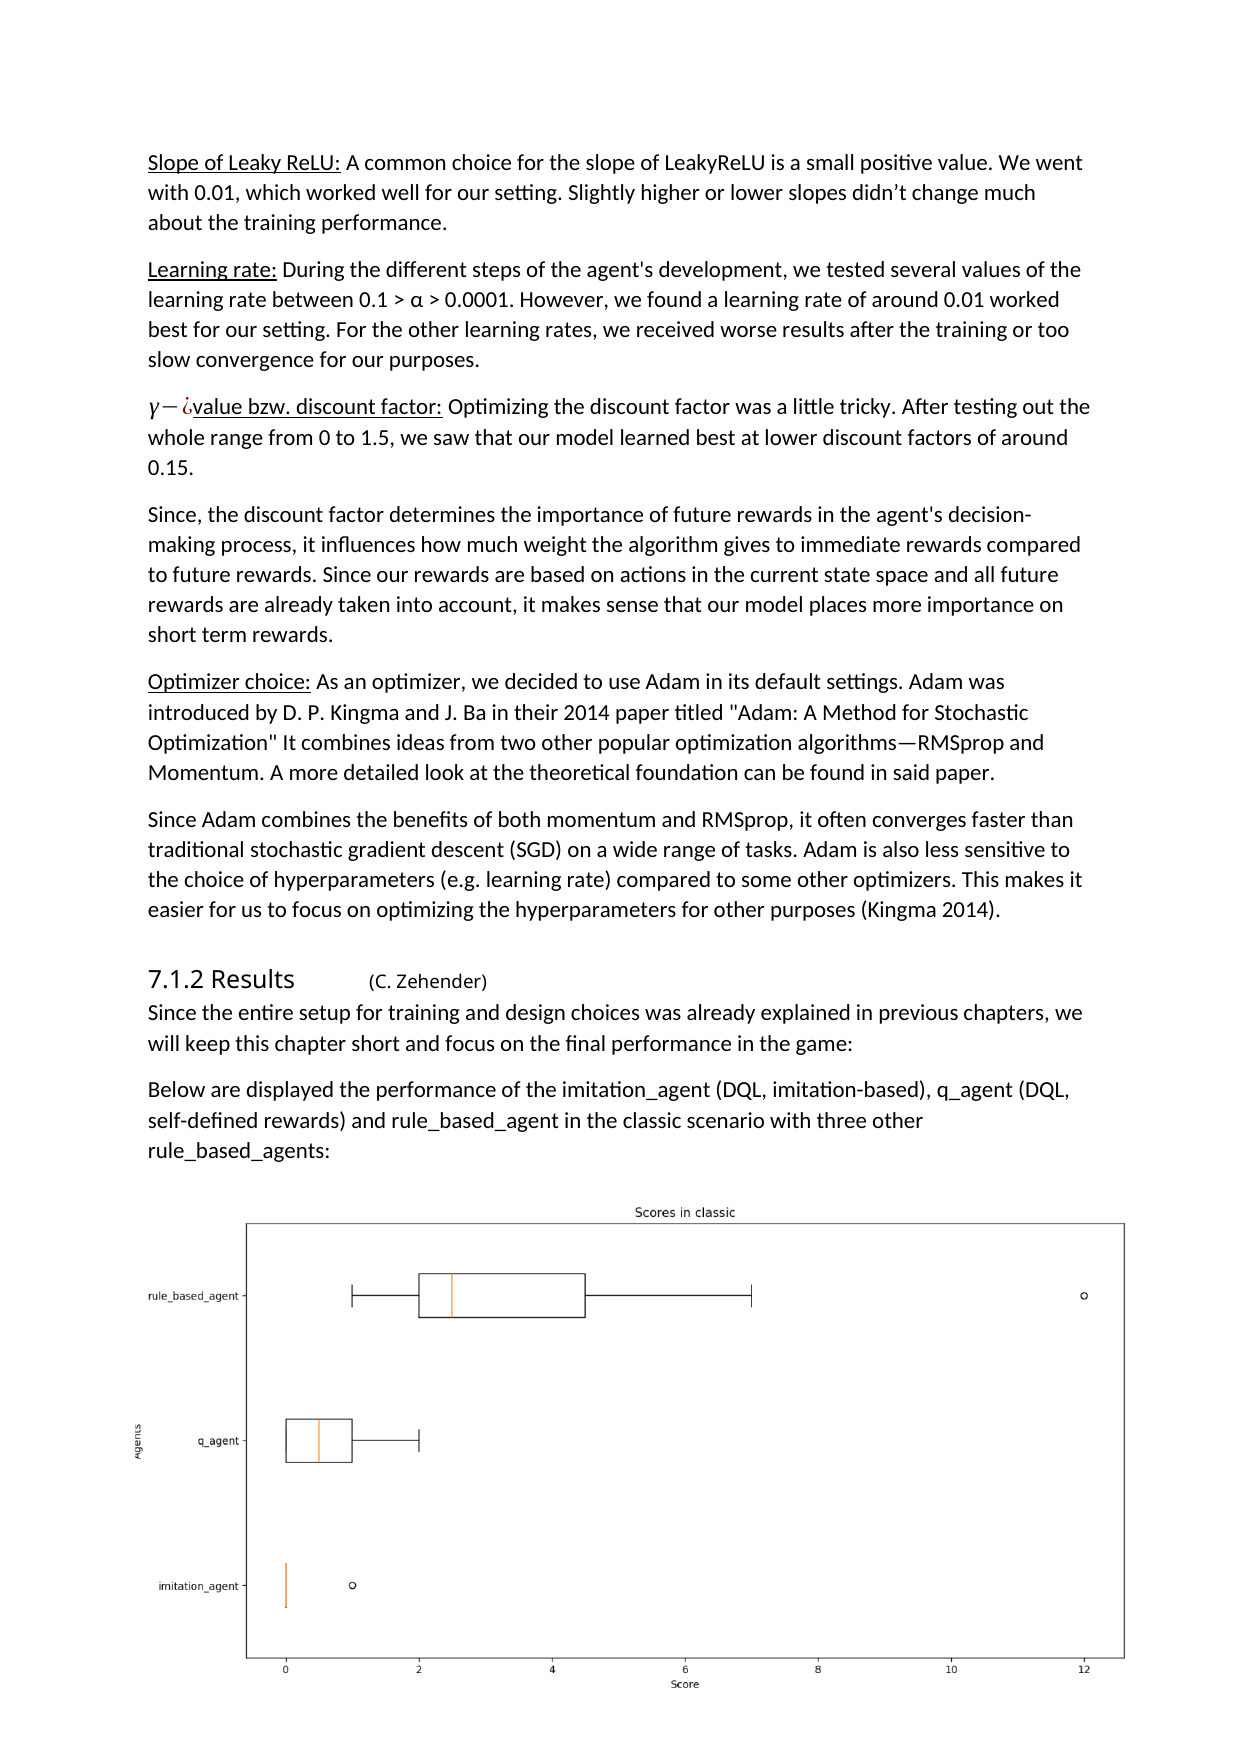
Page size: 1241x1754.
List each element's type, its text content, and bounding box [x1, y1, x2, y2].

text value bzw. discount factor: Optimizing the discount factor was a little tricky. After testing out the whole range from 0 to 1.5, we saw that our model learned best at lower discount factors of around 0.15. [148, 285, 1093, 373]
text Below are displayed the performance of the imitation_agent (DQL, imitation-based), q_agent (DQL, self-defined rewards) and rule_based_agent in the classic scenario with three other rule_based_agents: [148, 968, 1093, 1057]
picture [134, 1075, 877, 1588]
text Since the entire setup for training and design choices was already explained in previous chapters, we will keep this chapter short and focus on the final performance in the game: [148, 891, 1093, 949]
text Since Adam combines the benefits of both momentum and RMSprop, it often converges faster than traditional stochastic gradient descent (SGD) on a wide range of tasks. Adam is also less sensitive to the choice of hyperparameters (e.g. learning rate) compared to some other optimizers. This makes it easier for us to focus on optimizing the hyperparameters for other purposes (Kingma 2014). [148, 698, 1093, 816]
text Learning rate: During the different steps of the agent's development, we tested several values of the learning rate between 0.1 > α > 0.0001. However, we found a learning rate of around 0.01 worked best for our setting. For the other learning rates, we received worse results after the training or too slow convergence for our purposes. [148, 148, 1093, 266]
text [148, 1122, 1093, 1603]
subtitle 7.1.2 Results (C. Zehender) [148, 854, 1093, 888]
text Optimizer choice: As an optimizer, we decided to use Adam in its default settings. Adam was introduced by D. P. Kingma and J. Ba in their 2014 paper titled "Adam: A Method for Stochastic Optimization" It combines ideas from two other popular optimization algorithms—RMSprop and Momentum. A more detailed look at the theoretical foundation can be found in said paper. [148, 560, 1093, 679]
text Since, the discount factor determines the importance of future rewards in the agent's decision-making process, it influences how much weight the algorithm gives to immediate rewards compared to future rewards. Since our rewards are based on actions in the current state space and all future rewards are already taken into account, it makes sense that our model places more importance on short term rewards. [148, 392, 1093, 541]
